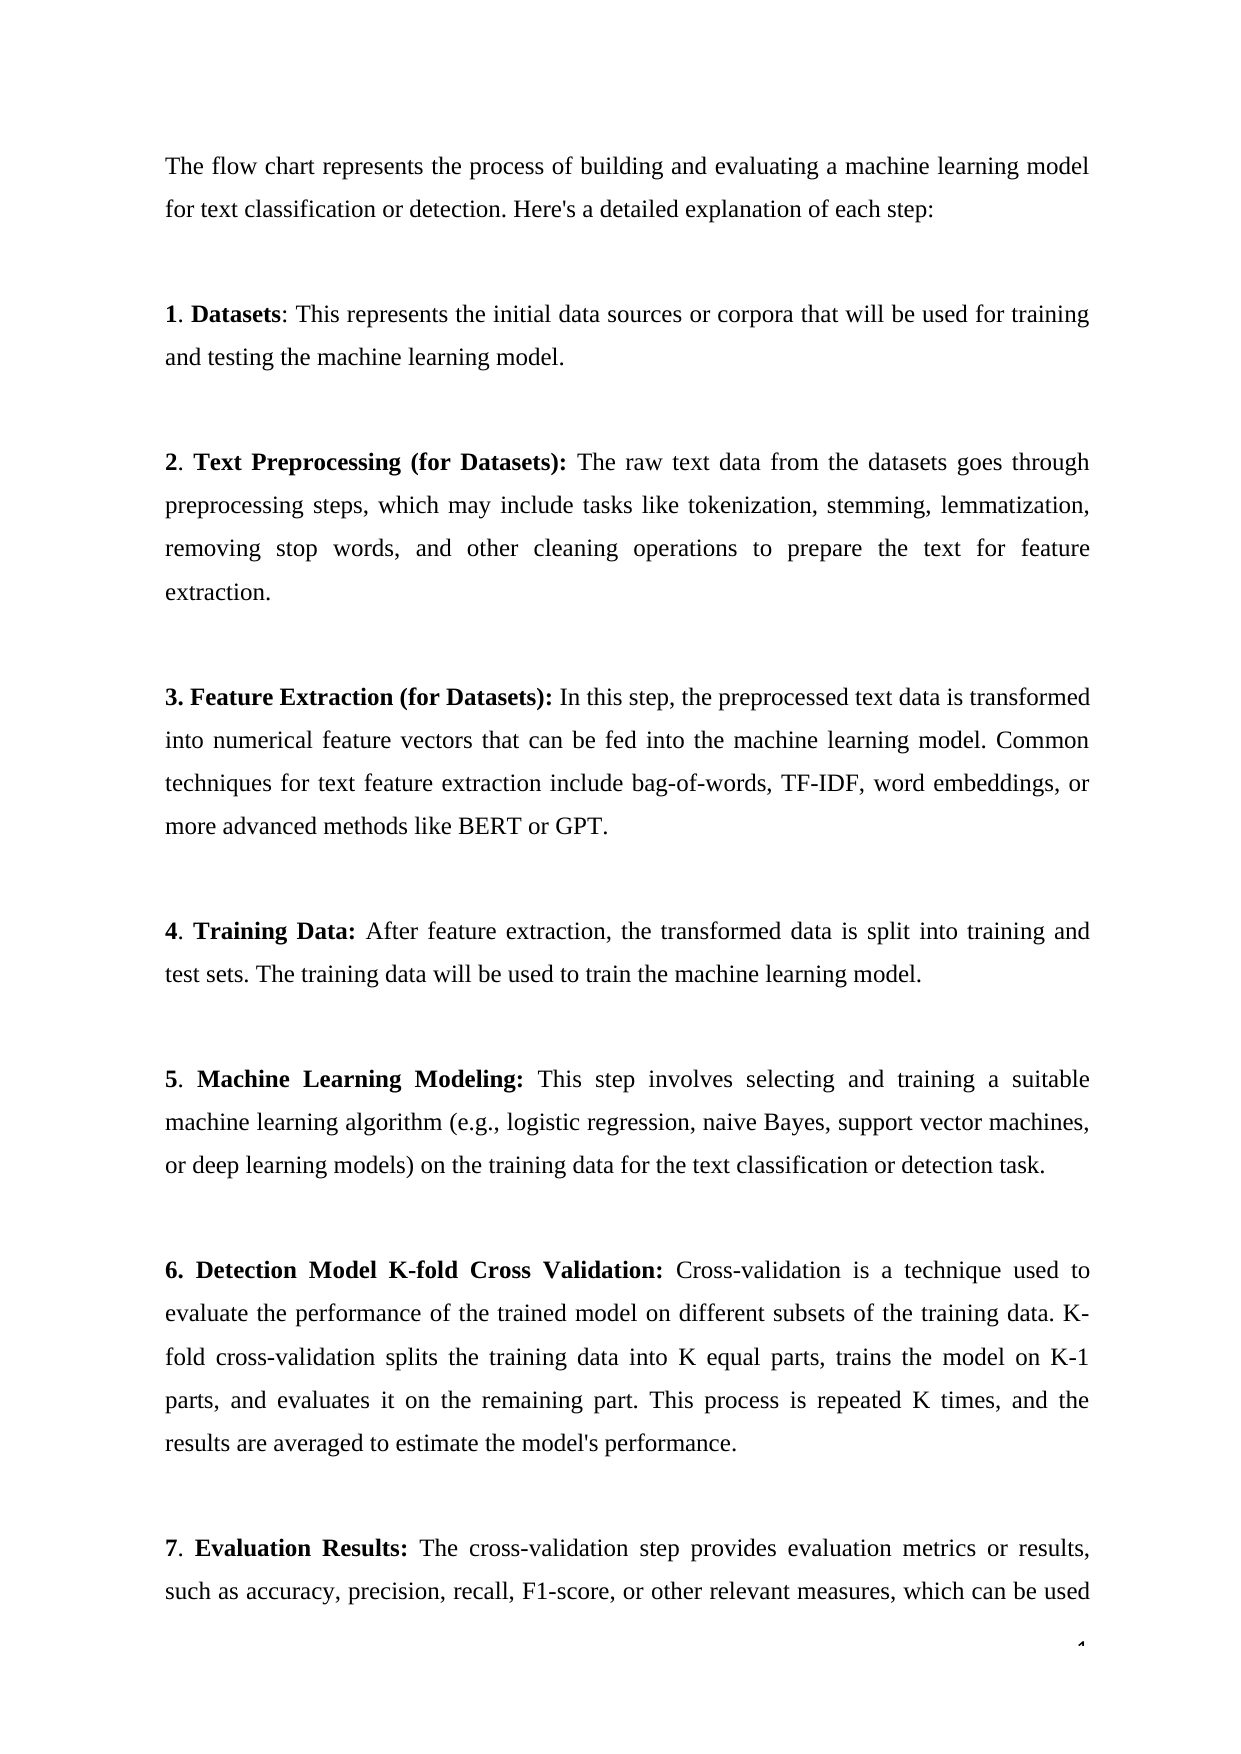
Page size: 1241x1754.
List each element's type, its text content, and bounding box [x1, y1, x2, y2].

subtitle 3. Feature Extraction (for Datasets): In this step, the preprocessed text data is transformed into numerical feature vectors that can be fed into the machine learning model. Common techniques for text feature extraction include bag-of-words, TF-IDF, word embeddings, or more advanced methods like BERT or GPT. [165, 682, 1091, 840]
subtitle 4. Training Data: After feature extraction, the transformed data is split into training and test sets. The training data will be used to train the machine learning model. [165, 916, 1091, 988]
subtitle 2. Text Preprocessing (for Datasets): The raw text data from the datasets goes through preprocessing steps, which may include tasks like tokenization, stemming, lemmatization, removing stop words, and other cleaning operations to prepare the text for feature extraction. [165, 447, 1091, 605]
subtitle 1. Datasets: This represents the initial data sources or corpora that will be used for training and testing the machine learning model. [165, 299, 1091, 371]
subtitle The flow chart represents the process of building and evaluating a machine learning model for text classification or detection. Here's a detailed explanation of each step: [165, 151, 1091, 223]
subtitle 5. Machine Learning Modeling: This step involves selecting and training a suitable machine learning algorithm (e.g., logistic regression, naive Bayes, support vector machines, or deep learning models) on the training data for the text classification or detection task. [165, 1064, 1091, 1179]
subtitle 6. Detection Model K-fold Cross Validation: Cross-validation is a technique used to evaluate the performance of the trained model on different subsets of the training data. K-fold cross-validation splits the training data into K equal parts, trains the model on K-1 parts, and evaluates it on the remaining part. This process is repeated K times, and the results are averaged to estimate the model's performance. [165, 1255, 1091, 1457]
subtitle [165, 1533, 1091, 1605]
